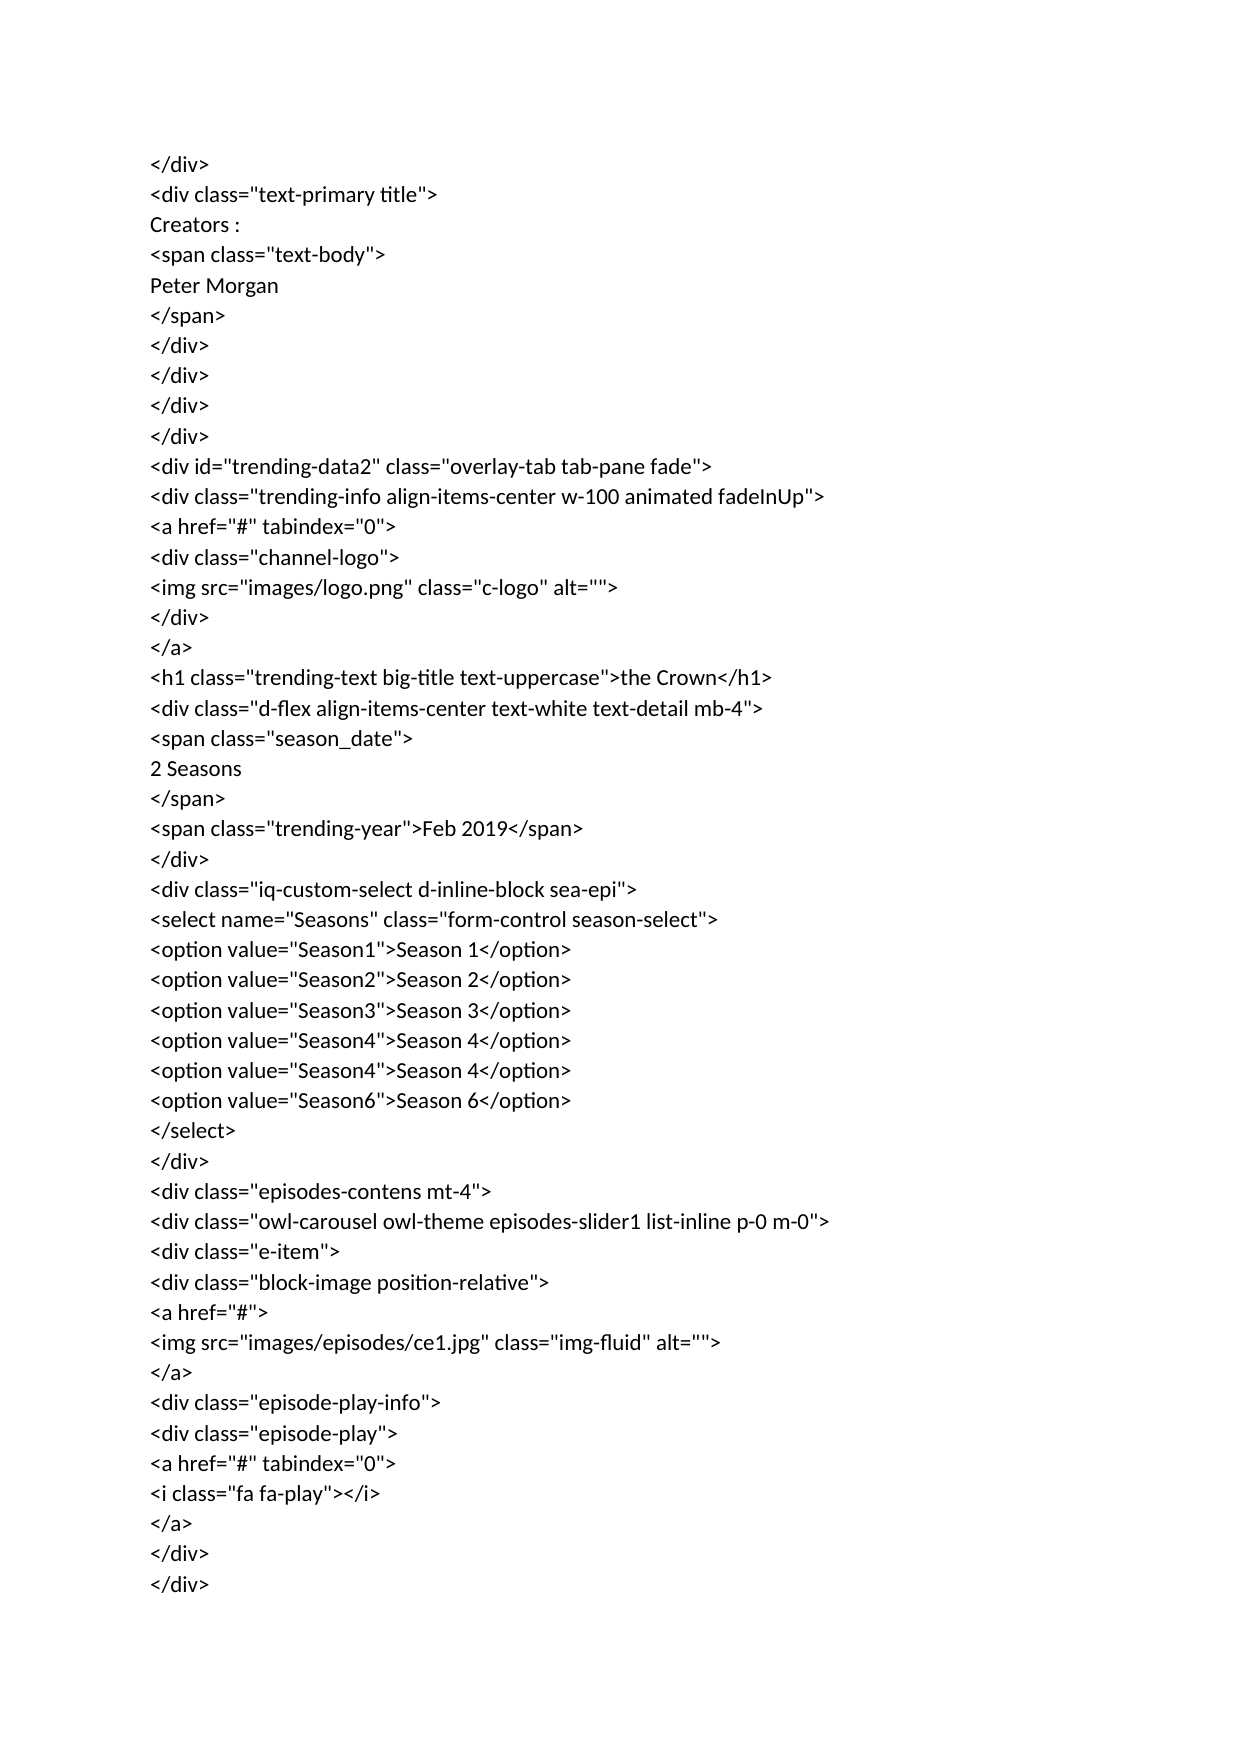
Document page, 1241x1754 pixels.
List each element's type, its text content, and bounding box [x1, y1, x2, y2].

text <a href="#"> [150, 1298, 1090, 1326]
text </select> [150, 1117, 1090, 1145]
text </div> [150, 845, 1090, 873]
text <select name="Seasons" class="form-control season-select"> [150, 905, 1090, 933]
text <img src="images/episodes/ce1.jpg" class="img-fluid" alt=""> [150, 1328, 1090, 1356]
text </a> [150, 633, 1090, 661]
text </div> [150, 331, 1090, 359]
text <option value="Season2">Season 2</option> [150, 966, 1090, 994]
text </div> [150, 392, 1090, 420]
text <div class="iq-custom-select d-inline-block sea-epi"> [150, 875, 1090, 903]
text <div class="owl-carousel owl-theme episodes-slider1 list-inline p-0 m-0"> [150, 1207, 1090, 1235]
text <span class="text-body"> [150, 241, 1090, 269]
text <option value="Season1">Season 1</option> [150, 935, 1090, 963]
text </span> [150, 784, 1090, 812]
text <option value="Season4">Season 4</option> [150, 1056, 1090, 1084]
text <i class="fa fa-play"></i> [150, 1479, 1090, 1507]
text <div class="e-item"> [150, 1237, 1090, 1266]
text <div id="trending-data2" class="overlay-tab tab-pane fade"> [150, 452, 1090, 480]
text <div class="d-flex align-items-center text-white text-detail mb-4"> [150, 694, 1090, 722]
text <a href="#" tabindex="0"> [150, 1449, 1090, 1477]
text </a> [150, 1509, 1090, 1537]
text </a> [150, 1358, 1090, 1386]
text <div class="text-primary title"> [150, 180, 1090, 208]
text <span class="trending-year">Feb 2019</span> [150, 814, 1090, 843]
text Creators : [150, 210, 1090, 238]
text <option value="Season6">Season 6</option> [150, 1086, 1090, 1114]
text <div class="channel-logo"> [150, 543, 1090, 571]
text </div> [150, 1570, 1090, 1598]
text <div class="episodes-contens mt-4"> [150, 1177, 1090, 1205]
text <span class="season_date"> [150, 724, 1090, 752]
text </div> [150, 422, 1090, 450]
text Peter Morgan [150, 271, 1090, 299]
text <img src="images/logo.png" class="c-logo" alt=""> [150, 573, 1090, 601]
text <div class="episode-play"> [150, 1419, 1090, 1447]
text <h1 class="trending-text big-title text-uppercase">the Crown</h1> [150, 663, 1090, 692]
text <a href="#" tabindex="0"> [150, 512, 1090, 541]
text <option value="Season4">Season 4</option> [150, 1026, 1090, 1054]
text </div> [150, 150, 1090, 178]
text </span> [150, 301, 1090, 329]
text </div> [150, 603, 1090, 631]
text 2 Seasons [150, 754, 1090, 782]
text <option value="Season3">Season 3</option> [150, 996, 1090, 1024]
text <div class="trending-info align-items-center w-100 animated fadeInUp"> [150, 482, 1090, 510]
text </div> [150, 1147, 1090, 1175]
text <div class="block-image position-relative"> [150, 1268, 1090, 1296]
text </div> [150, 361, 1090, 389]
text </div> [150, 1539, 1090, 1568]
text <div class="episode-play-info"> [150, 1388, 1090, 1417]
